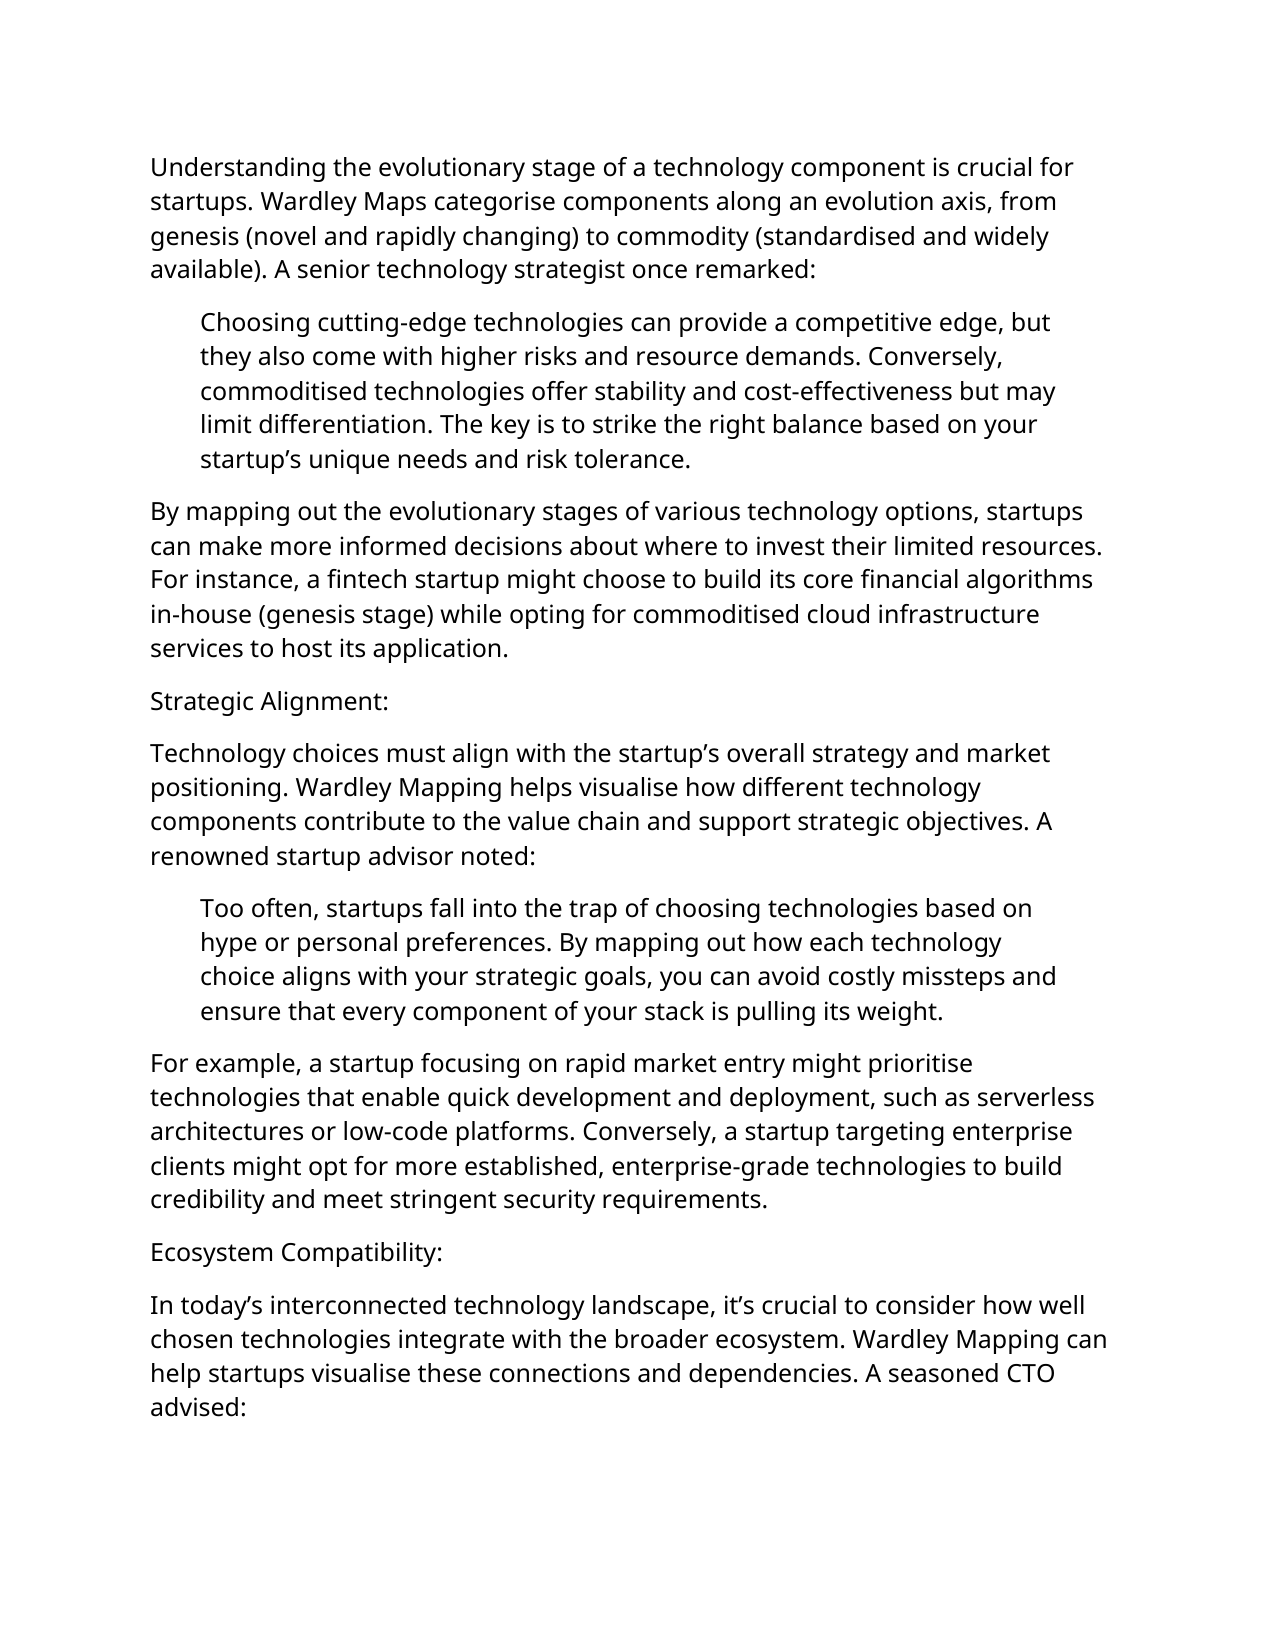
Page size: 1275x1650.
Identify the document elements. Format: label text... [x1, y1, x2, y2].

text Ecosystem Compatibility: [150, 1235, 1125, 1269]
text Strategic Alignment: [150, 683, 1125, 717]
text Too often, startups fall into the trap of choosing technologies based on hype or personal preferences. By mapping out how each technology choice aligns with your strategic goals, you can avoid costly missteps and ensure that every component of your stack is pulling its weight. [200, 891, 1075, 1027]
text By mapping out the evolutionary stages of various technology options, startups can make more informed decisions about where to invest their limited resources. For instance, a fintech startup might choose to build its core financial algorithms in-house (genesis stage) while opting for commoditised cloud infrastructure services to host its application. [150, 494, 1125, 664]
text Choosing cutting-edge technologies can provide a competitive edge, but they also come with higher risks and resource demands. Conversely, commoditised technologies offer stability and cost-effectiveness but may limit differentiation. The key is to strike the right balance based on your startup’s unique needs and risk tolerance. [200, 305, 1075, 475]
text Technology choices must align with the startup’s overall strategy and market positioning. Wardley Mapping helps visualise how different technology components contribute to the value chain and support strategic objectives. A renowned startup advisor noted: [150, 736, 1125, 872]
text In today’s interconnected technology landscape, it’s crucial to consider how well chosen technologies integrate with the broader ecosystem. Wardley Mapping can help startups visualise these connections and dependencies. A seasoned CTO advised: [150, 1288, 1125, 1424]
text Understanding the evolutionary stage of a technology component is crucial for startups. Wardley Maps categorise components along an evolution axis, from genesis (novel and rapidly changing) to commodity (standardised and widely available). A senior technology strategist once remarked: [150, 150, 1125, 286]
text For example, a startup focusing on rapid market entry might prioritise technologies that enable quick development and deployment, such as serverless architectures or low-code platforms. Conversely, a startup targeting enterprise clients might opt for more established, enterprise-grade technologies to build credibility and meet stringent security requirements. [150, 1046, 1125, 1216]
